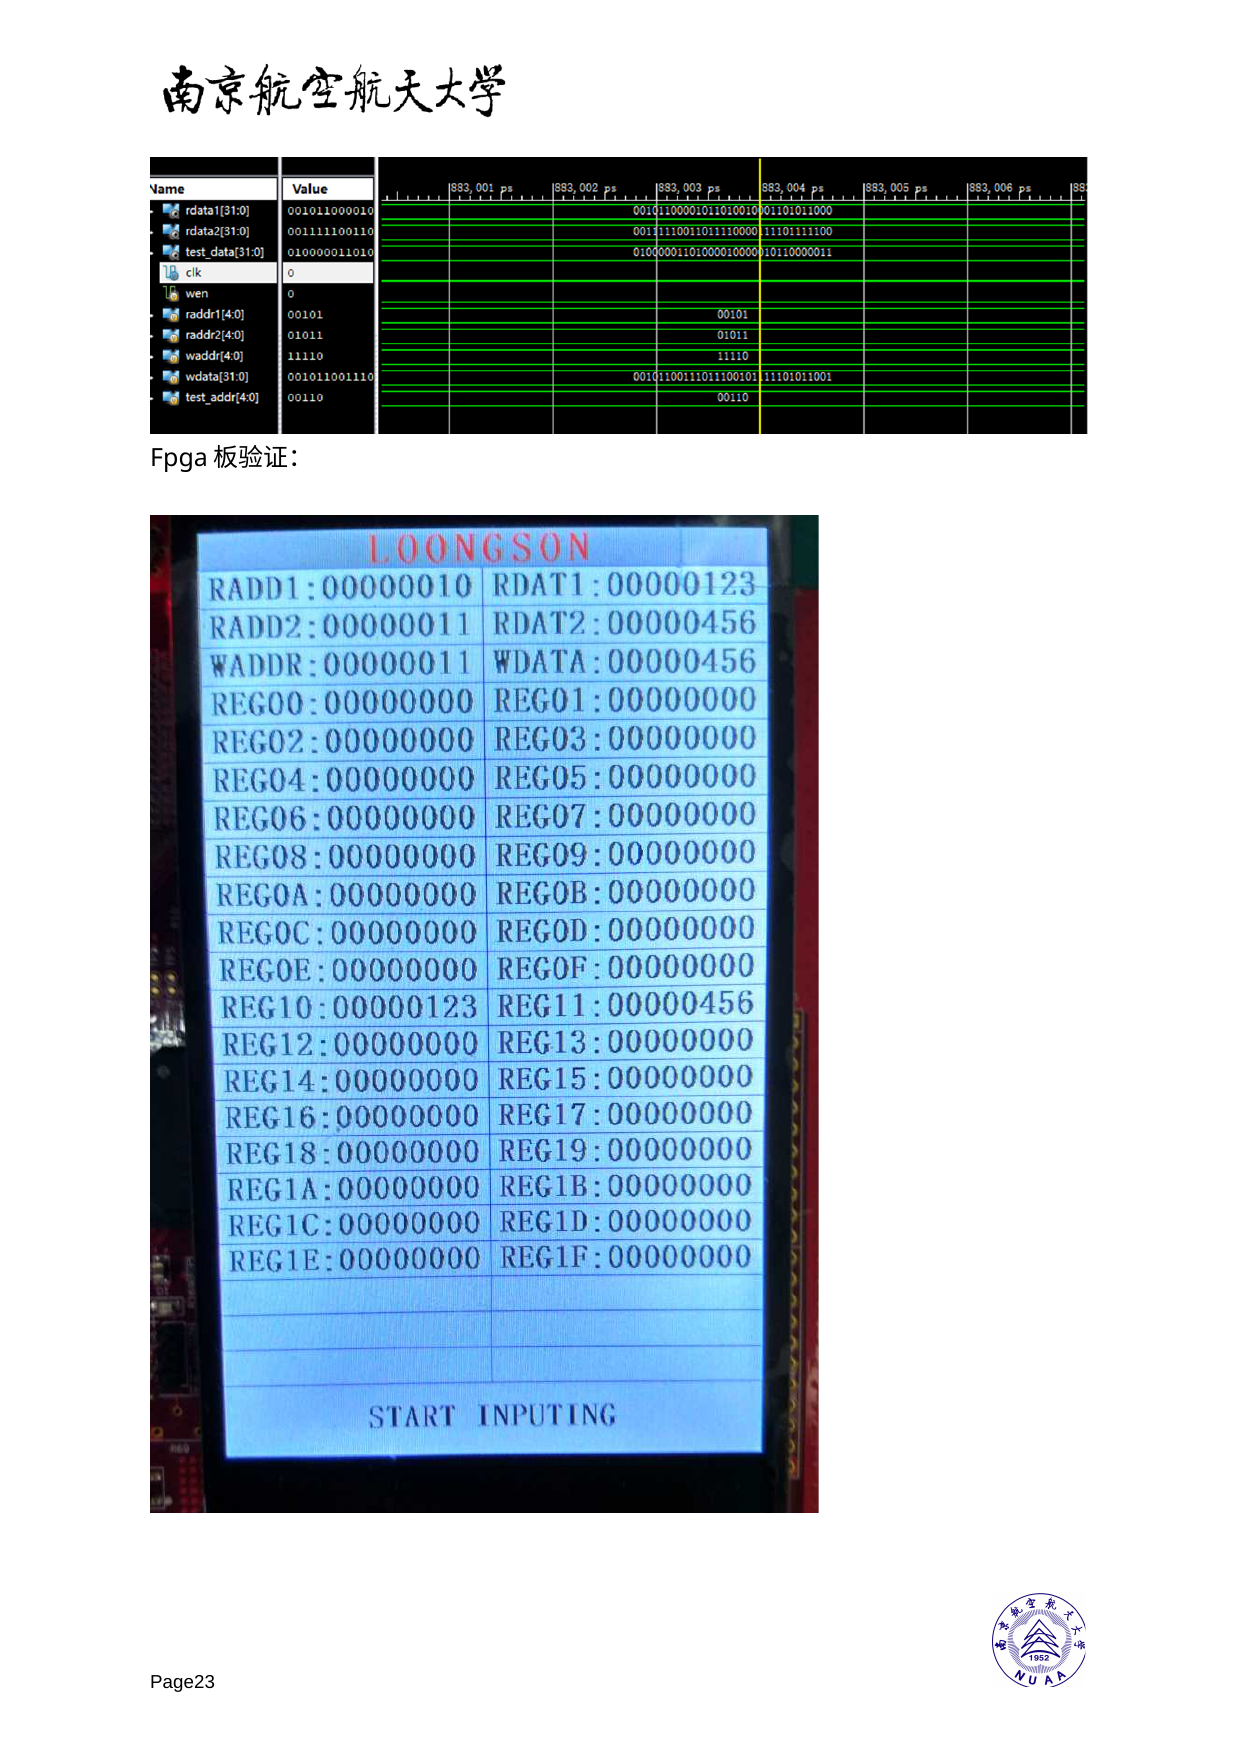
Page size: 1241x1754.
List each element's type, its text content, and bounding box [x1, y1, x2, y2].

picture [150, 157, 1089, 434]
picture [991, 1592, 1086, 1687]
picture [150, 515, 819, 1513]
text Fpga板验证： [150, 434, 1087, 474]
